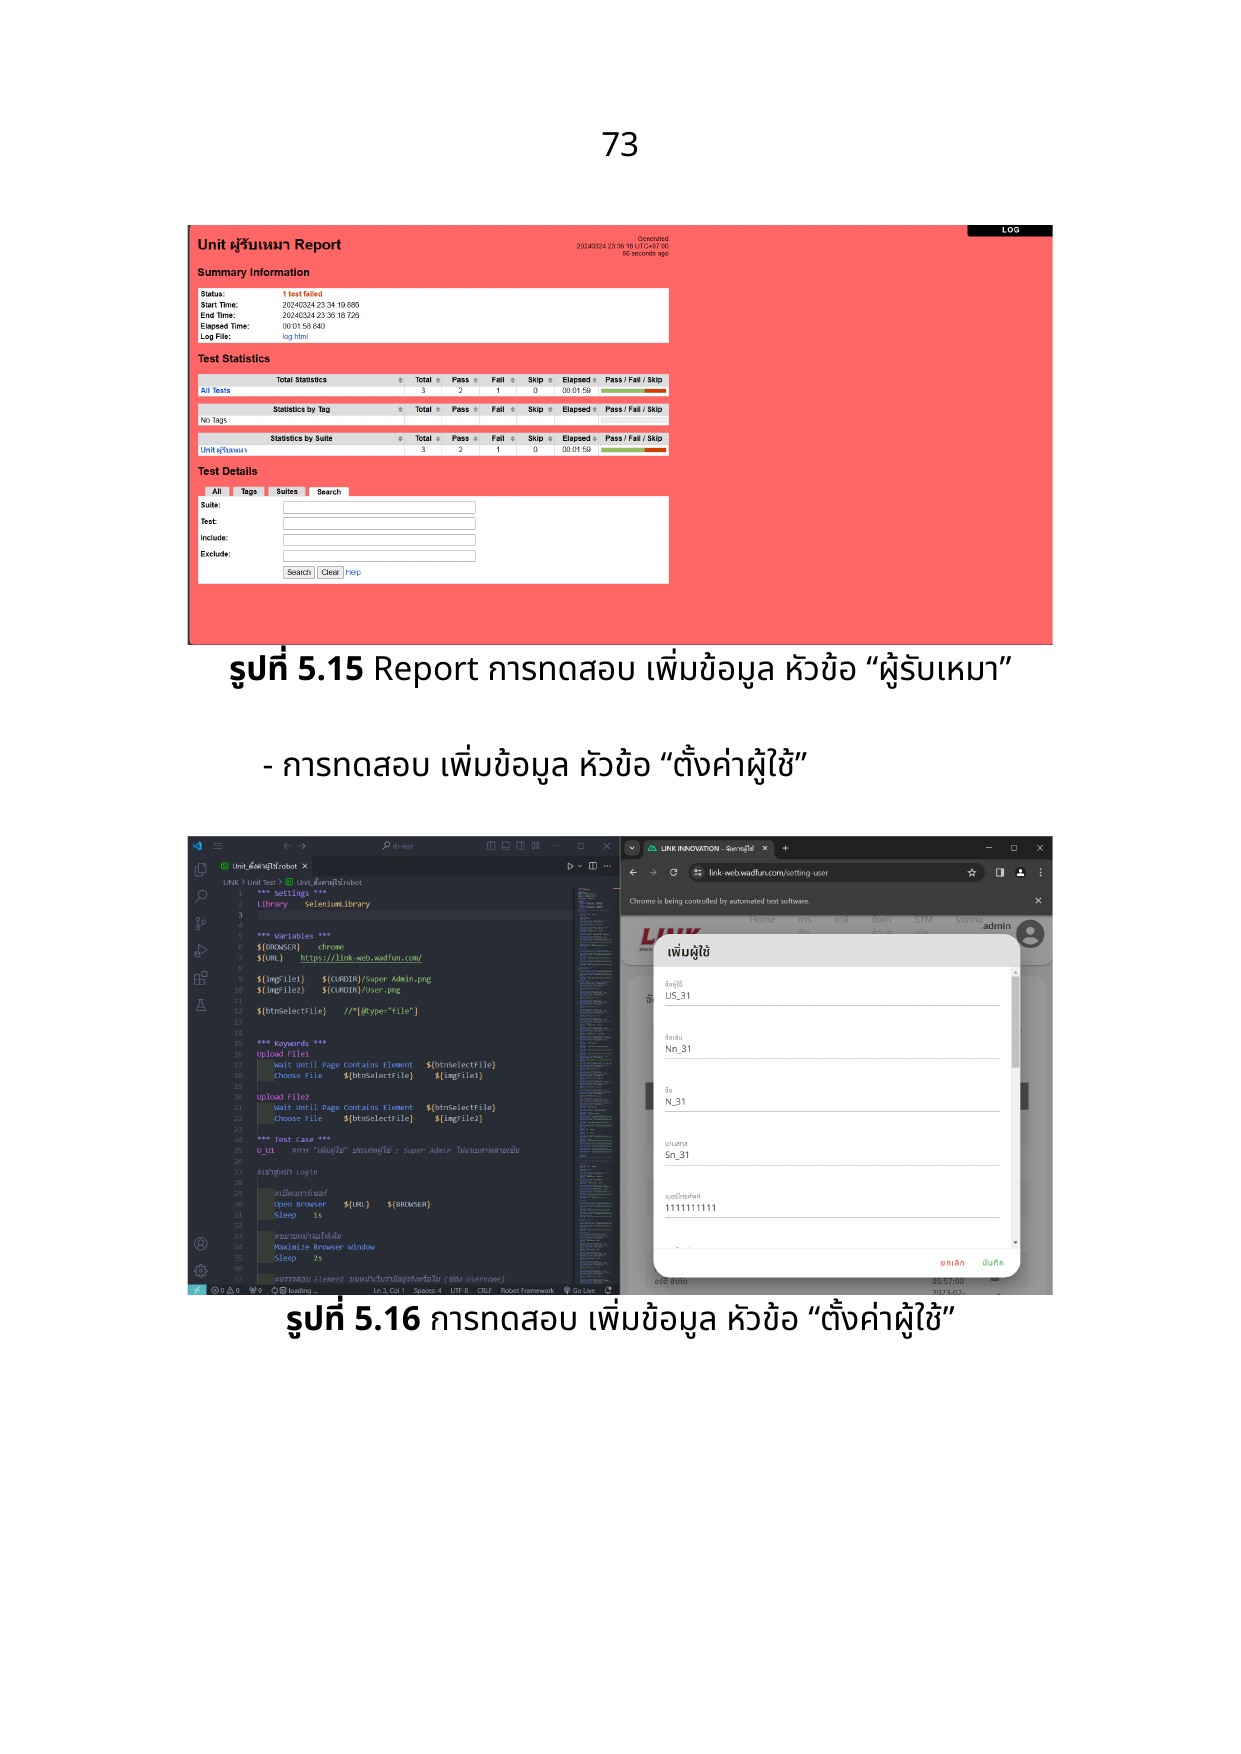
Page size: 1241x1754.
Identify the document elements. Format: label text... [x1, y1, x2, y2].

text - การทดสอบ เพิ่มข้อมูล หัวข้อ “ตั้งค่าผู้ใช้” [187, 741, 1053, 791]
text รูปที่ 5.15 Report การทดสอบ เพิ่มข้อมูล หัวข้อ “ผู้รับเหมา” [187, 645, 1053, 695]
picture [187, 225, 1053, 645]
picture [187, 836, 1053, 1295]
text รูปที่ 5.16 การทดสอบ เพิ่มข้อมูล หัวข้อ “ตั้งค่าผู้ใช้” [187, 1295, 1053, 1346]
